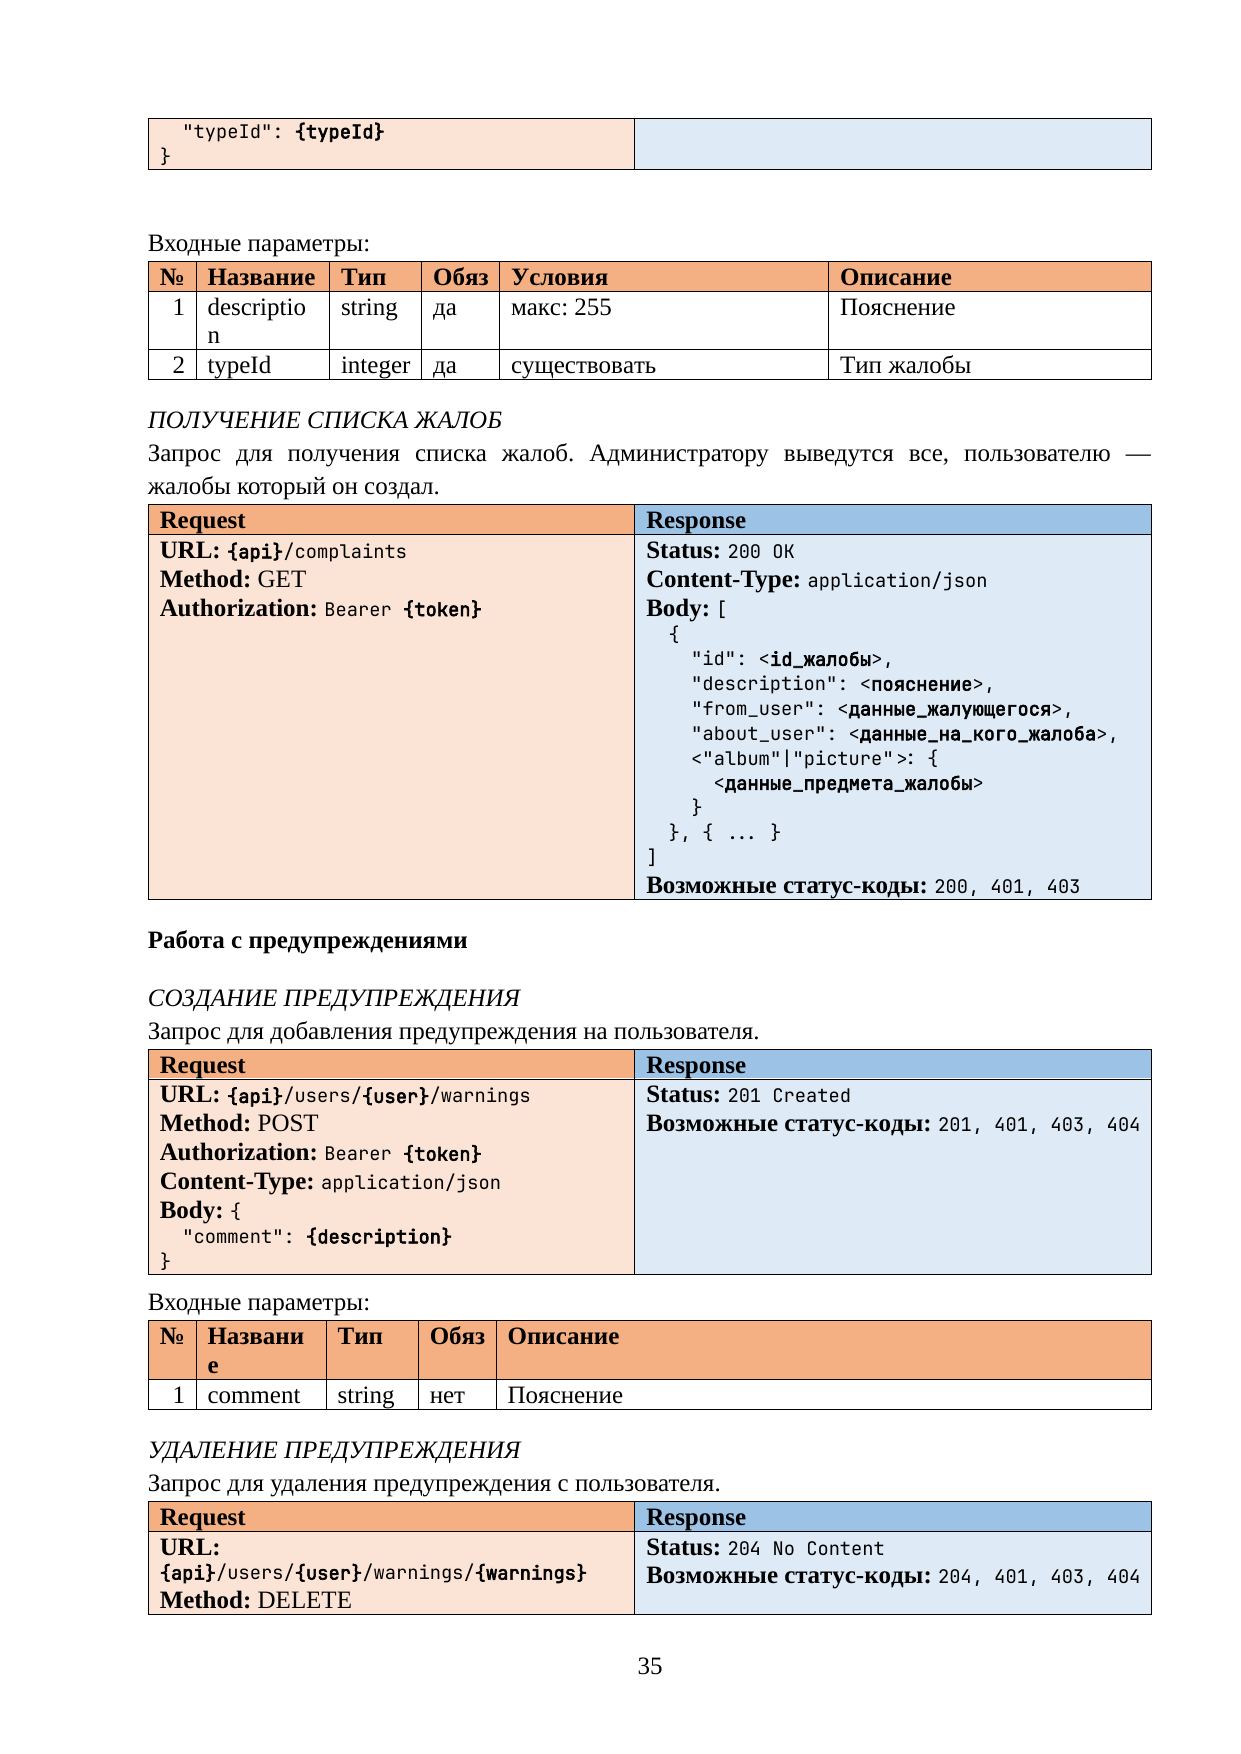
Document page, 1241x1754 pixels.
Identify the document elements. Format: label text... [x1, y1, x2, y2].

table_cell string [327, 1380, 418, 1409]
table_cell 1 [149, 292, 196, 349]
table_cell Status: 200 OK Content-Type: application/json Body: [ { "id": <id_жалобы>, "description": <пояснение>, "from_user": <данные_жалующегося>, "about_user": <данные_на_кого_жалоба>, <"album"|"picture">: { <данные_предмета_жалобы> } }, { ... } ] Возможные статус-коды: 200, 401, 403 [635, 535, 1151, 899]
table_cell URL: {api}/complaints Method: GET Authorization: Bearer {token} [149, 535, 634, 899]
subtitle Создание предупреждения [148, 983, 1152, 1011]
table_header Response [635, 505, 1151, 534]
text Входные параметры: [148, 228, 1152, 257]
table_header Request [149, 505, 634, 534]
table_header Описание [497, 1321, 1151, 1379]
table_cell макс: 255 [500, 292, 828, 349]
text Входные параметры: [148, 1287, 1152, 1316]
table_cell да [422, 292, 499, 349]
subtitle Получение списка жалоб [148, 405, 1152, 434]
subtitle Удаление предупреждения [148, 1435, 1152, 1463]
table_header Тип [330, 262, 421, 291]
table_cell comment [197, 1380, 326, 1409]
table_cell description [197, 292, 329, 349]
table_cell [635, 1532, 1151, 1614]
table_cell typeId [197, 350, 329, 379]
table_cell Пояснение [829, 292, 1151, 349]
table_cell URL: {api}/users/{user}/warnings Method: POST Authorization: Bearer {token} Content-Type: application/json Body: { "comment": {description} } [149, 1080, 634, 1274]
table_cell Status: 201 Created Возможные статус-коды: 201, 401, 403, 404 [635, 1080, 1151, 1274]
table_cell integer [330, 350, 421, 379]
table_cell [149, 1532, 634, 1614]
table_cell 2 [149, 350, 196, 379]
table_header Response [635, 1502, 1151, 1531]
table_header Название [197, 1321, 326, 1379]
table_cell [149, 119, 634, 169]
table_header Описание [829, 262, 1151, 291]
table_header Обяз [419, 1321, 496, 1379]
table_cell существовать [500, 350, 828, 379]
text Запрос для добавления предупреждения на пользователя. [148, 1016, 1152, 1044]
table_header Request [149, 1502, 634, 1531]
table_header Request [149, 1050, 634, 1078]
table_header Условия [500, 262, 828, 291]
table_cell нет [419, 1380, 496, 1409]
table_header Название [197, 262, 329, 291]
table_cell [635, 119, 1151, 169]
table_header Обяз [422, 262, 499, 291]
table_header Тип [327, 1321, 418, 1379]
text Запрос для получения списка жалоб. Администратору выведутся все, пользователю — жалобы который он создал. [148, 438, 1152, 500]
table_header № [149, 262, 196, 291]
table_header № [149, 1321, 196, 1379]
subtitle Работа с предупреждениями [148, 925, 1152, 953]
table_cell да [422, 350, 499, 379]
table_header Response [635, 1050, 1151, 1078]
table_cell Тип жалобы [829, 350, 1151, 379]
table_cell Пояснение [497, 1380, 1151, 1409]
table_cell string [330, 292, 421, 349]
table_cell 1 [149, 1380, 196, 1409]
text Запрос для удаления предупреждения с пользователя. [148, 1468, 1152, 1496]
